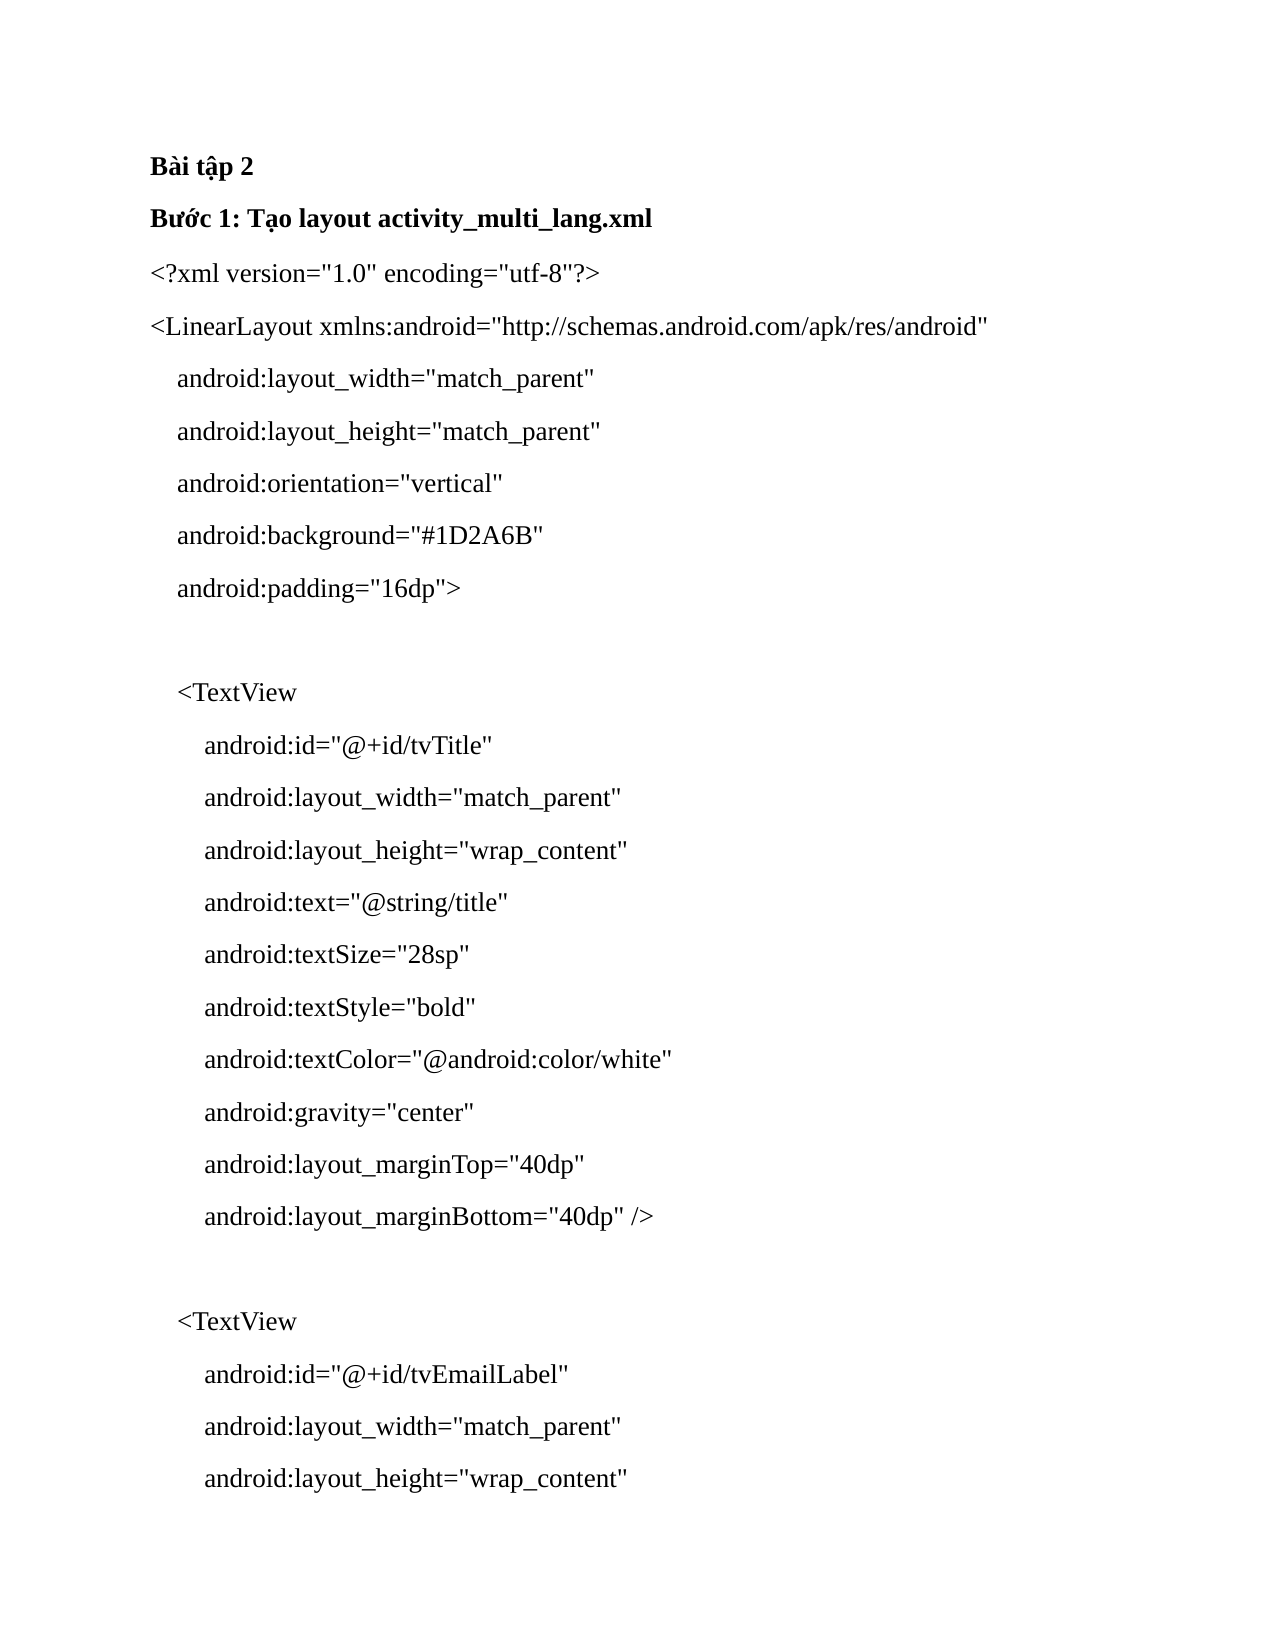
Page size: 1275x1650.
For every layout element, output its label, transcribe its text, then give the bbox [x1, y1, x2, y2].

text android:padding="16dp"> [150, 572, 1125, 603]
text android:orientation="vertical" [150, 467, 1125, 498]
text <TextView [150, 1305, 1125, 1336]
subtitle Bước 1: Tạo layout activity_multi_lang.xml [150, 202, 1125, 233]
text android:layout_width="match_parent" [150, 362, 1125, 393]
text android:text="@string/title" [150, 886, 1125, 917]
text android:id="@+id/tvTitle" [150, 729, 1125, 760]
text android:layout_marginBottom="40dp" /> [150, 1201, 1125, 1232]
text android:gravity="center" [150, 1096, 1125, 1127]
text android:textColor="@android:color/white" [150, 1043, 1125, 1074]
text <TextView [150, 677, 1125, 708]
text android:layout_height="wrap_content" [150, 1462, 1125, 1494]
text android:layout_height="wrap_content" [150, 834, 1125, 865]
text android:textStyle="bold" [150, 991, 1125, 1022]
text android:layout_height="match_parent" [150, 414, 1125, 446]
text android:textSize="28sp" [150, 938, 1125, 970]
subtitle Bài tập 2 [150, 150, 1125, 181]
text <LinearLayout xmlns:android="http://schemas.android.com/apk/res/android" [150, 310, 1125, 341]
text android:layout_width="match_parent" [150, 781, 1125, 812]
text android:id="@+id/tvEmailLabel" [150, 1358, 1125, 1389]
text android:layout_width="match_parent" [150, 1410, 1125, 1441]
text android:layout_marginTop="40dp" [150, 1148, 1125, 1179]
text android:background="#1D2A6B" [150, 519, 1125, 551]
text <?xml version="1.0" encoding="utf-8"?> [150, 257, 1125, 288]
